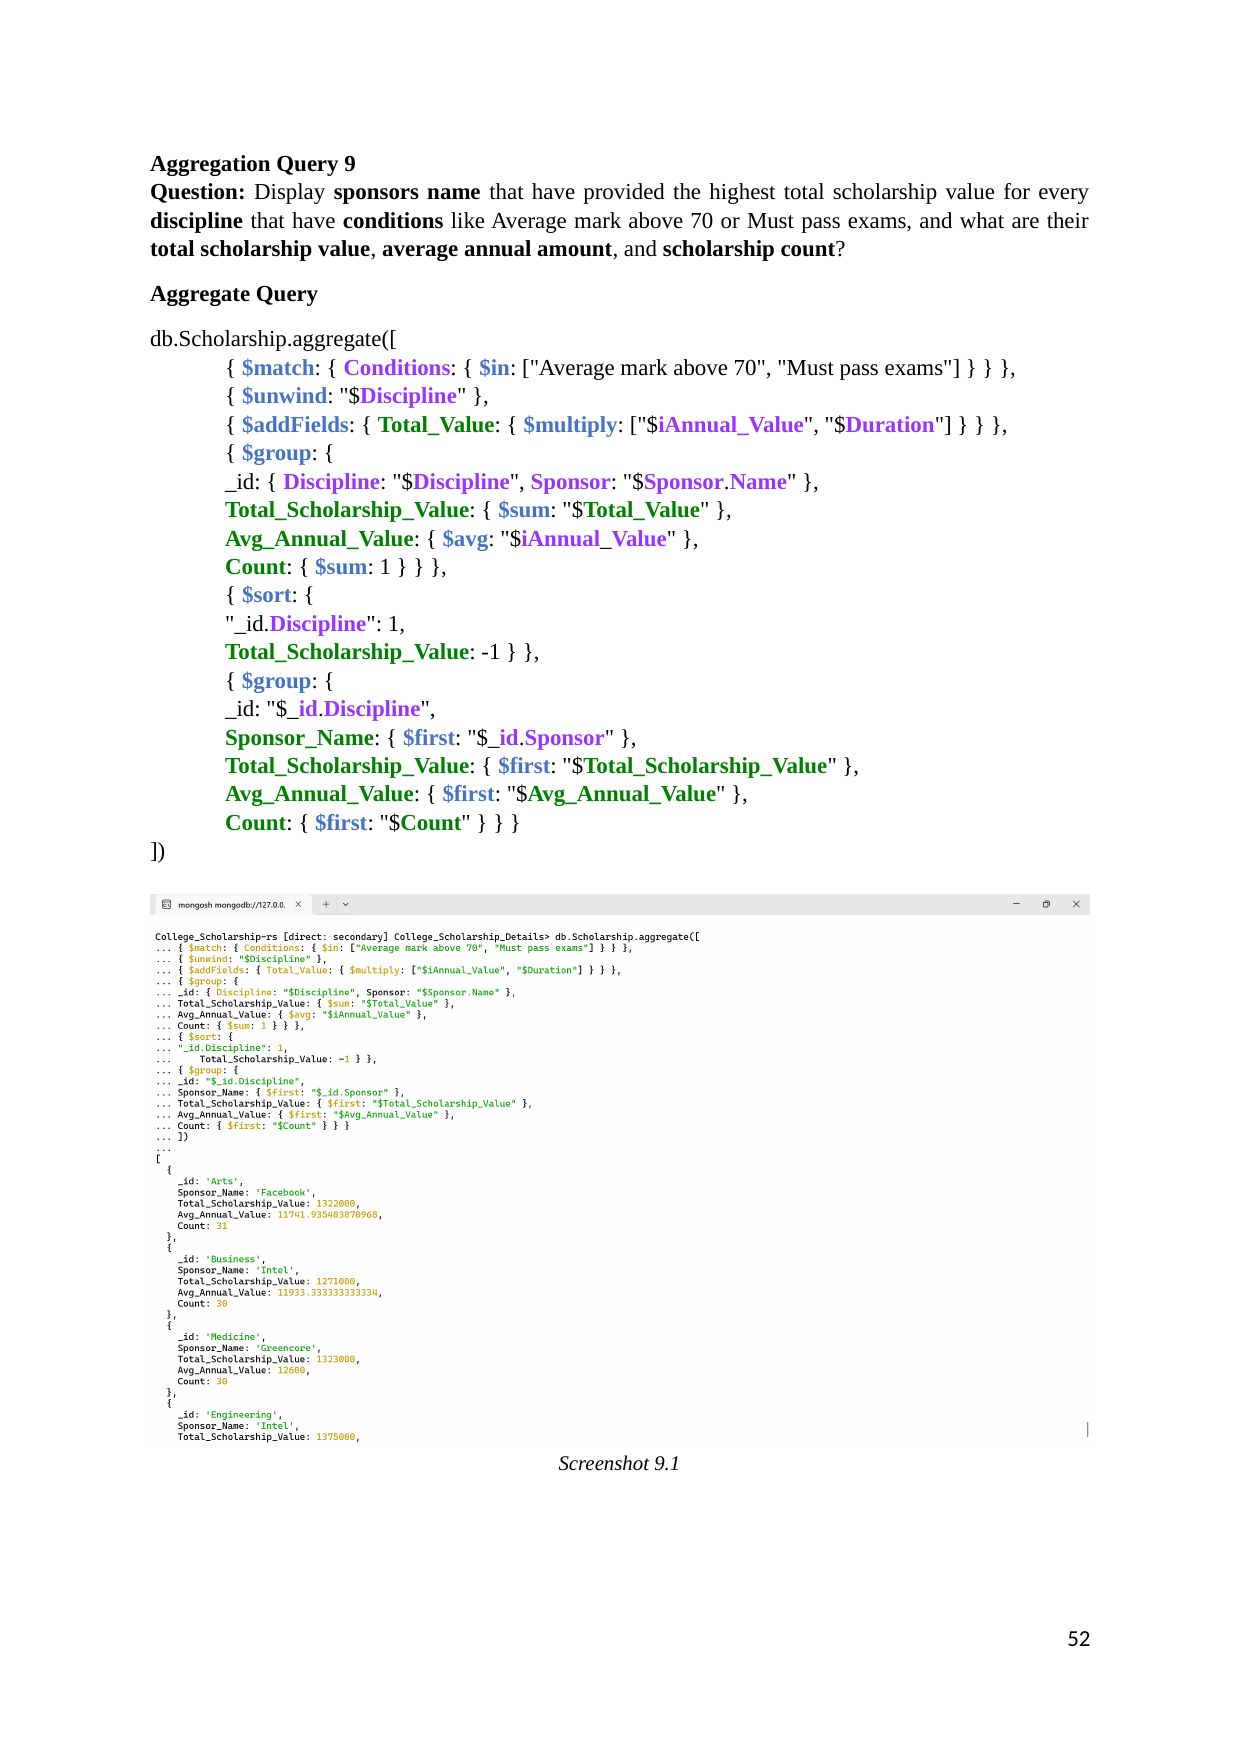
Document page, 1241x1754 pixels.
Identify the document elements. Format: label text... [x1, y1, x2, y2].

text Aggregate Query [150, 280, 1090, 307]
text { $match: { Conditions: { $in: ["Average mark above 70", "Must pass exams"] } } }, [150, 354, 1090, 380]
text Count: { $first: "$Count" } } } [150, 809, 1090, 835]
text { $group: { [150, 667, 1090, 693]
text { $unwind: "$Discipline" }, [150, 382, 1090, 409]
text Avg_Annual_Value: { $avg: "$iAnnual_Value" }, [150, 524, 1090, 551]
text db.Scholarship.aggregate([ [150, 326, 1090, 352]
text Total_Scholarship_Value: -1 } }, [150, 638, 1090, 665]
text Screenshot 9.1 [150, 1451, 1090, 1475]
text Count: { $sum: 1 } } }, [150, 553, 1090, 579]
text ]) [150, 837, 1090, 864]
text Sponsor_Name: { $first: "$_id.Sponsor" }, [150, 724, 1090, 750]
text _id: { Discipline: "$Discipline", Sponsor: "$Sponsor.Name" }, [150, 468, 1090, 494]
text _id: "$_id.Discipline", [150, 695, 1090, 722]
text { $sort: { [150, 581, 1090, 608]
text "_id.Discipline": 1, [150, 610, 1090, 636]
text { $addFields: { Total_Value: { $multiply: ["$iAnnual_Value", "$Duration"] } } }, [150, 411, 1090, 437]
text Avg_Annual_Value: { $first: "$Avg_Annual_Value" }, [150, 781, 1090, 807]
text Total_Scholarship_Value: { $sum: "$Total_Value" }, [150, 496, 1090, 522]
picture [150, 894, 1091, 1449]
text Aggregation Query 9 [150, 150, 1090, 176]
text { $group: { [150, 439, 1090, 466]
text Total_Scholarship_Value: { $first: "$Total_Scholarship_Value" }, [150, 752, 1090, 778]
text Question: Display sponsors name that have provided the highest total scholarship value for every discipline that have conditions like Average mark above 70 or Must pass exams, and what are their total scholarship value, average annual amount, and scholarship count? [150, 178, 1090, 262]
